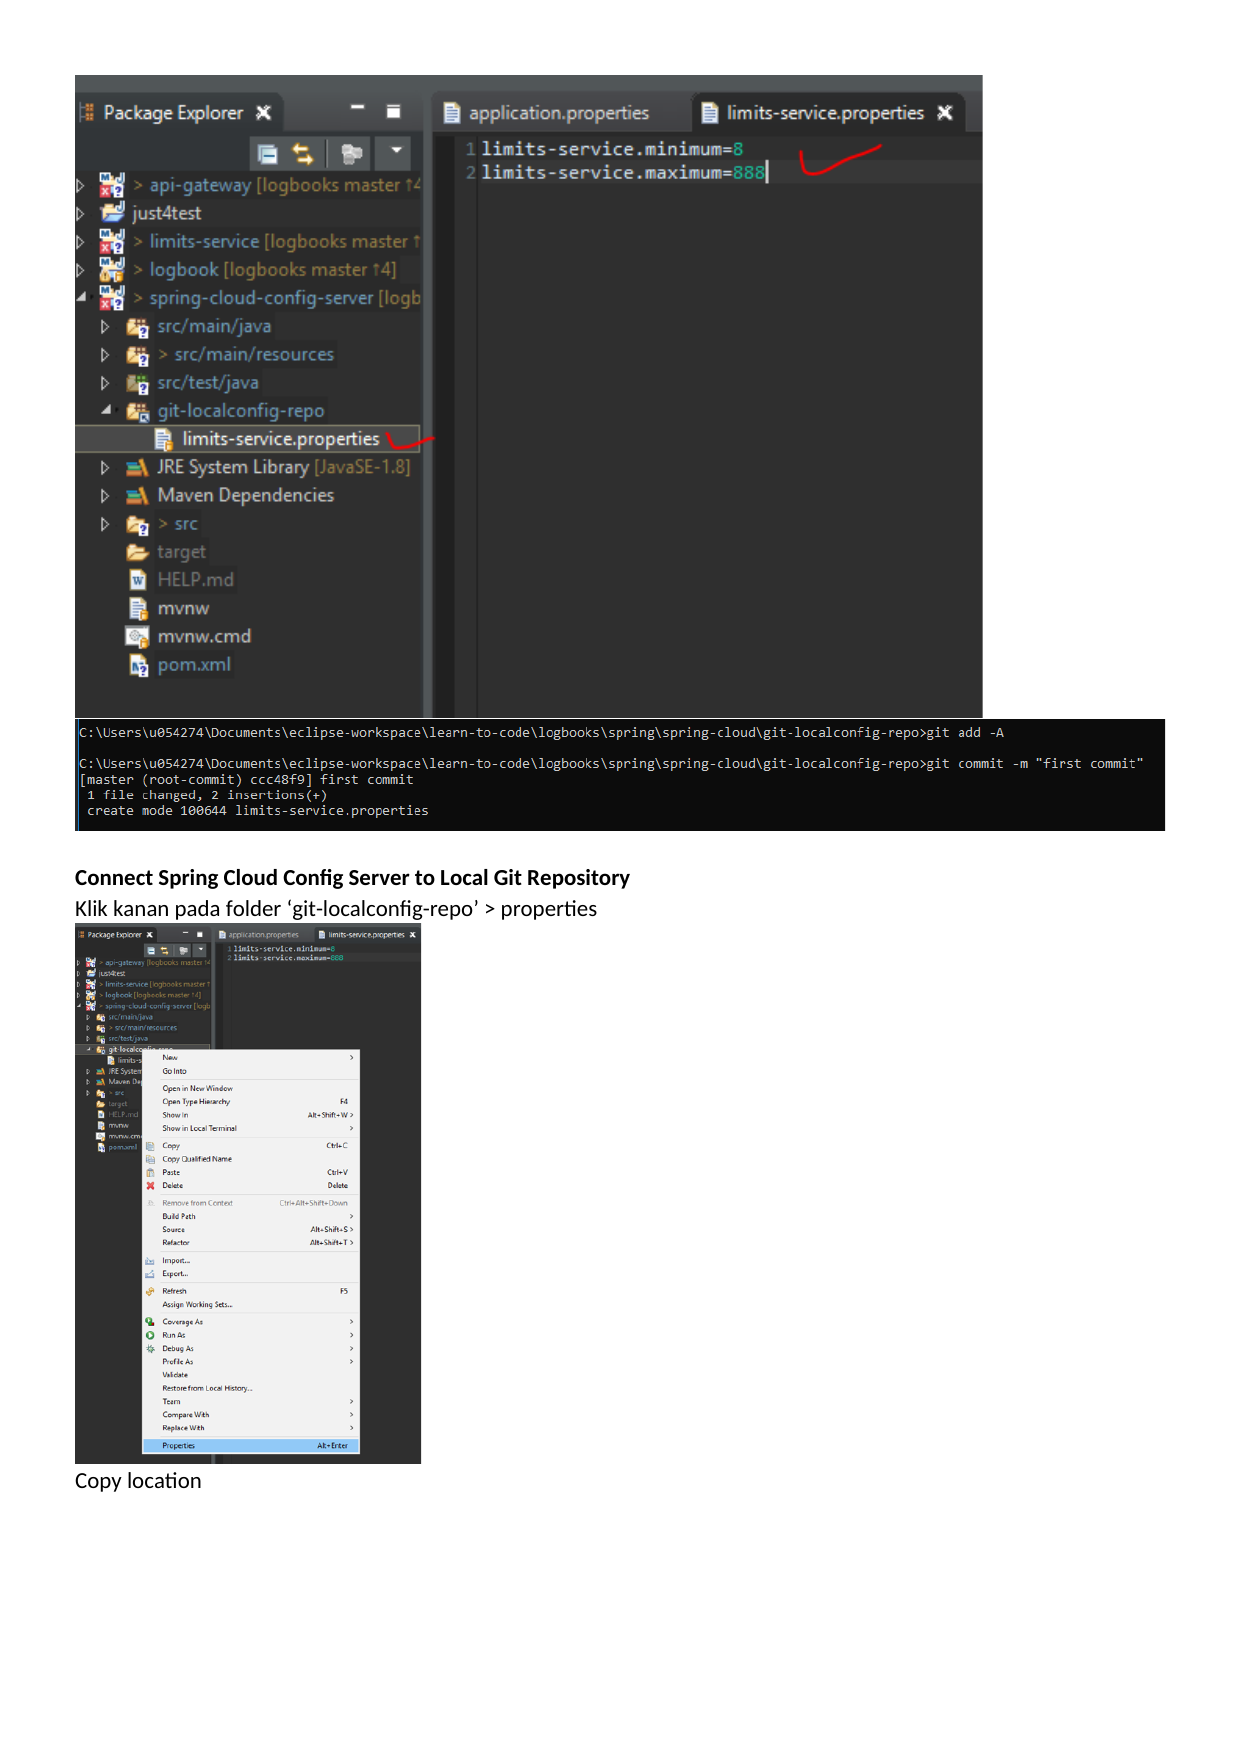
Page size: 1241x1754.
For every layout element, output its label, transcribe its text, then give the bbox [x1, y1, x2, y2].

text Copy location [75, 1466, 1165, 1494]
text Connect Spring Cloud Config Server to Local Git Repository [75, 863, 1165, 891]
picture [75, 923, 422, 1464]
picture [75, 719, 1166, 831]
picture [75, 75, 983, 718]
text Klik kanan pada folder ‘git-localconfig-repo’ > properties [75, 894, 1165, 922]
